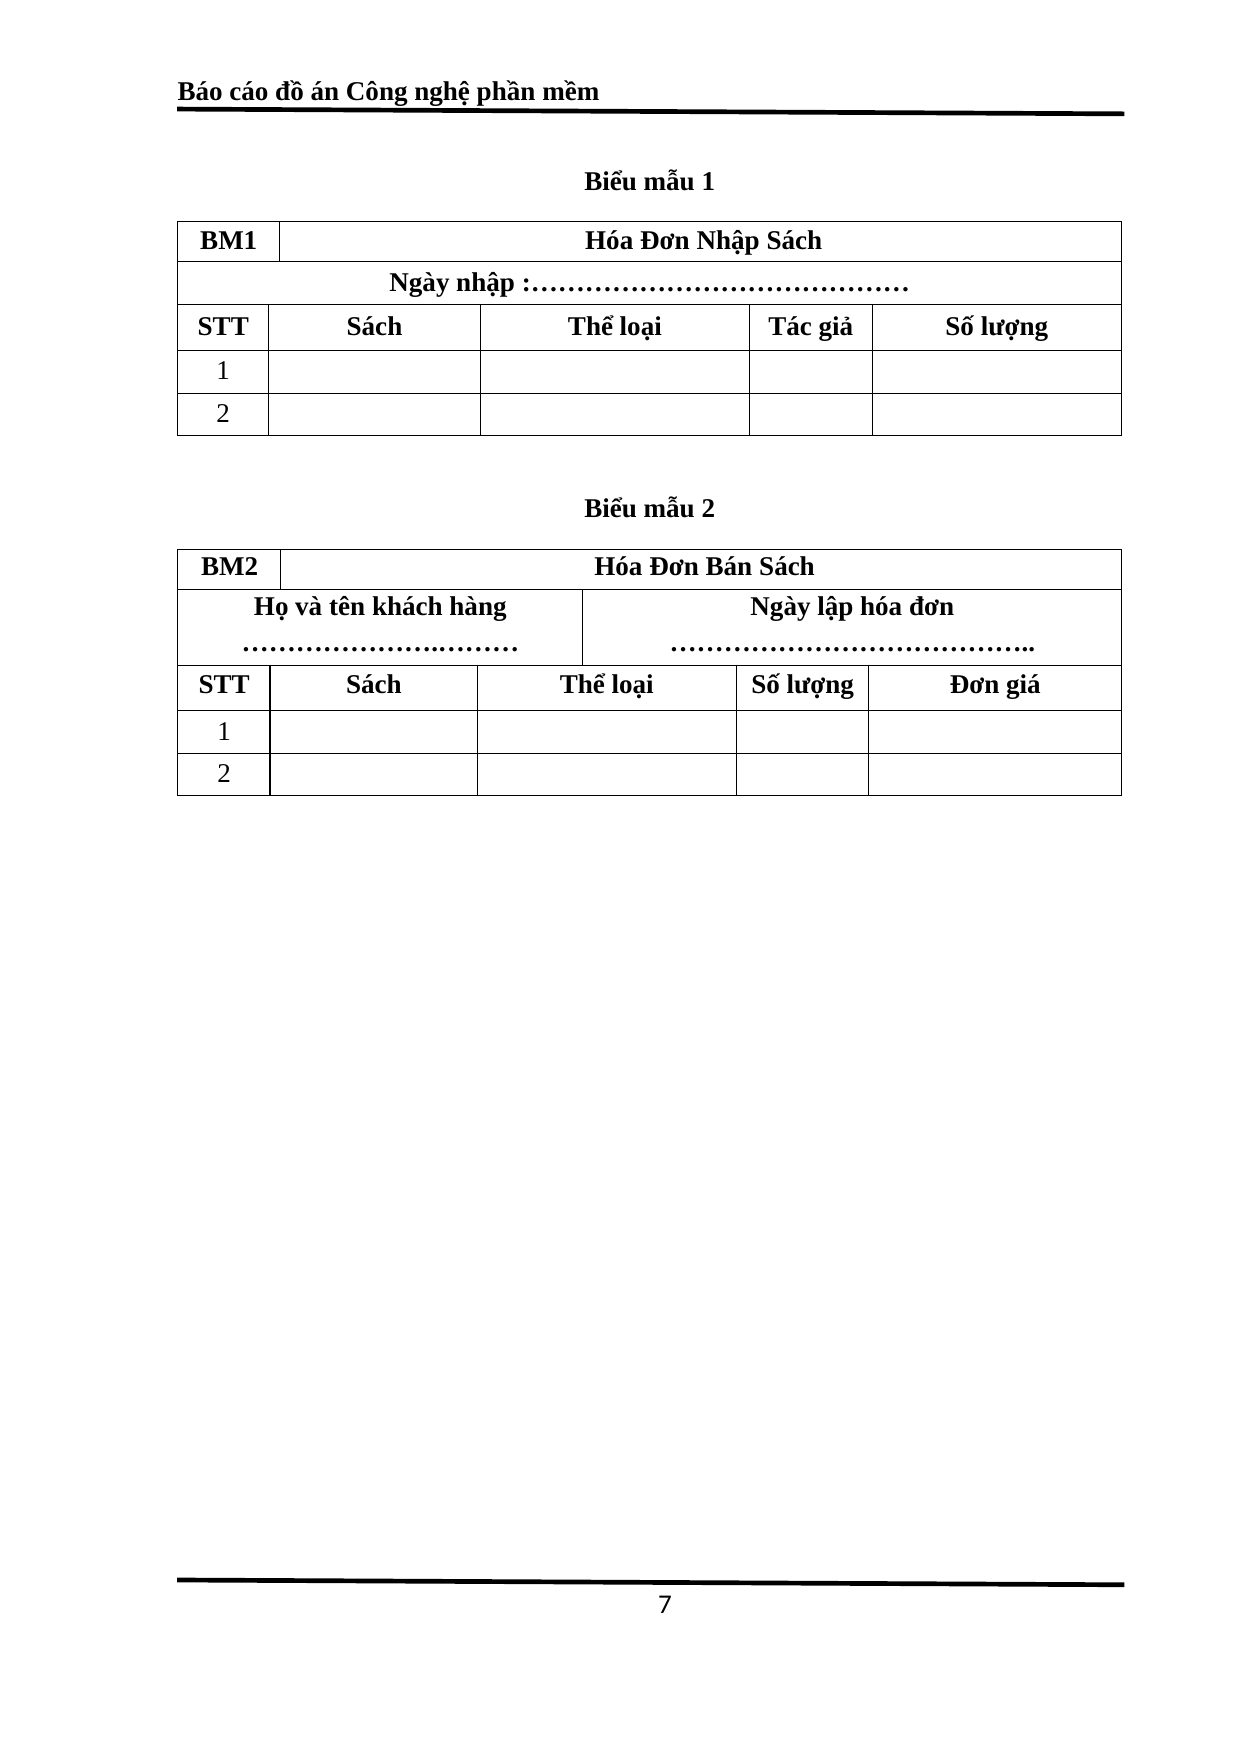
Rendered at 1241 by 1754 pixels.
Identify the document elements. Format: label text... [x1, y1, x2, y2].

table_header Hóa Đơn Bán Sách [281, 550, 1121, 589]
table_cell [737, 754, 868, 795]
table_cell [269, 351, 480, 393]
table_cell Số lượng [737, 666, 868, 710]
table_cell Sách [271, 666, 477, 710]
table_cell 1 [178, 711, 269, 753]
table_cell Số lượng [873, 305, 1121, 349]
table_cell 2 [178, 754, 269, 795]
table_header BM1 [178, 222, 279, 261]
table_cell Thể loại [481, 305, 749, 349]
table_cell [271, 754, 477, 795]
table_cell Đơn giá [869, 666, 1121, 710]
table_cell [269, 394, 480, 435]
table_cell Ngày nhập :…………………………………… [178, 262, 1121, 304]
table_cell [750, 394, 872, 435]
table_cell Thể loại [478, 666, 736, 710]
table_cell [869, 711, 1121, 753]
table_cell [271, 711, 477, 753]
table_header Hóa Đơn Nhập Sách [280, 222, 1121, 261]
text Biểu mẫu 1 [177, 164, 1122, 196]
table_cell [873, 394, 1121, 435]
table_cell Ngày lập hóa đơn ………………………………….. [583, 590, 1121, 664]
table_cell [478, 754, 736, 795]
table_header BM2 [178, 550, 280, 589]
text Biểu mẫu 2 [177, 492, 1122, 524]
table_cell Sách [269, 305, 480, 349]
table_cell [869, 754, 1121, 795]
table_cell 1 [178, 351, 268, 393]
table_cell [750, 351, 872, 393]
table_cell [737, 711, 868, 753]
table_cell Tác giả [750, 305, 872, 349]
table_cell [481, 394, 749, 435]
table_cell STT [178, 666, 269, 710]
table_cell [478, 711, 736, 753]
table_cell 2 [178, 394, 268, 435]
table_cell Họ và tên khách hàng ………………….……… [178, 590, 582, 664]
table_cell [481, 351, 749, 393]
table_cell STT [178, 305, 268, 349]
table_cell [873, 351, 1121, 393]
